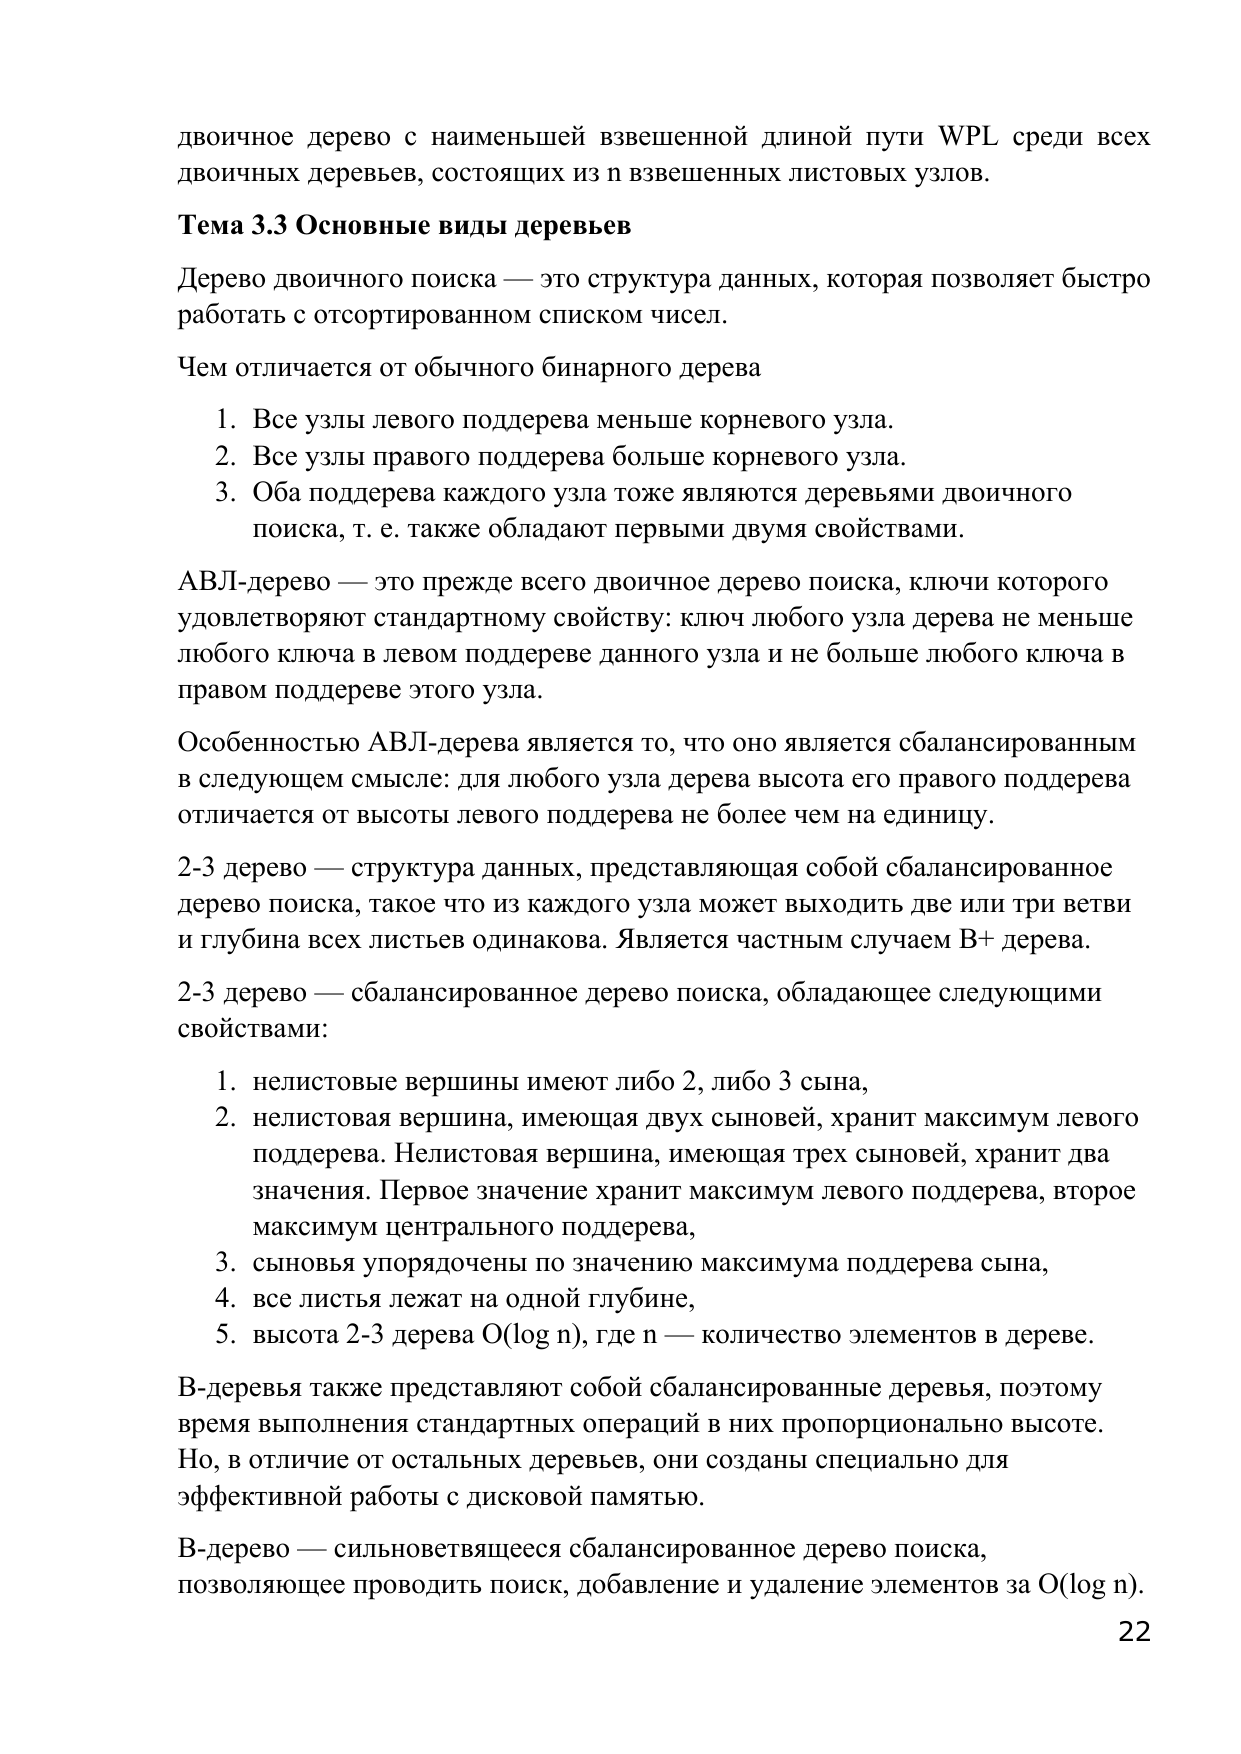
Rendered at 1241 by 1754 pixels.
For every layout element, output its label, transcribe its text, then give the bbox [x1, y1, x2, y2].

text B-деревья также представляют собой сбалансированные деревья, поэтому время выполнения стандартных операций в них пропорционально высоте. Но, в отличие от остальных деревьев, они созданы специально для эффективной работы с дисковой памятью. [177, 1369, 1152, 1511]
list нелистовые вершины имеют либо 2, либо 3 сына, [215, 1063, 1152, 1097]
list Все узлы левого поддерева меньше корневого узла. [215, 402, 1152, 435]
text Чем отличается от обычного бинарного дерева [177, 349, 1152, 382]
list нелистовая вершина, имеющая двух сыновей, хранит максимум левого поддерева. Нелистовая вершина, имеющая трех сыновей, хранит два значения. Первое значение хранит максимум левого поддерева, второе максимум центрального поддерева, [215, 1099, 1152, 1241]
list Все узлы правого поддерева больше корневого узла. [215, 438, 1152, 471]
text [177, 1530, 1152, 1600]
list высота 2-3 дерева O(log n), где n — количество элементов в дереве. [215, 1316, 1152, 1350]
text 2-3 дерево — сбалансированное дерево поиска, обладающее следующими свойствами: [177, 974, 1152, 1044]
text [177, 118, 1152, 188]
text Дерево двоичного поиска — это структура данных, которая позволяет быстро работать с отсортированном списком чисел. [177, 260, 1152, 329]
list сыновья упорядочены по значению максимума поддерева сына, [215, 1244, 1152, 1278]
list Оба поддерева каждого узла тоже являются деревьями двоичного поиска, т. е. также обладают первыми двумя свойствами. [215, 474, 1152, 544]
text АВЛ-дерево — это прежде всего двоичное дерево поиска, ключи которого удовлетворяют стандартному свойству: ключ любого узла дерева не меньше любого ключа в левом поддереве данного узла и не больше любого ключа в правом поддереве этого узла. [177, 563, 1152, 705]
list все листья лежат на одной глубине, [215, 1280, 1152, 1314]
subtitle Тема 3.3 Основные виды деревьев [177, 207, 1152, 241]
text 2-3 дерево — структура данных, представляющая собой сбалансированное дерево поиска, такое что из каждого узла может выходить две или три ветви и глубина всех листьев одинакова. Является частным случаем B+ дерева. [177, 849, 1152, 955]
text Особенностью АВЛ-дерева является то, что оно является сбалансированным в следующем смысле: для любого узла дерева высота его правого поддерева отличается от высоты левого поддерева не более чем на единицу. [177, 724, 1152, 830]
